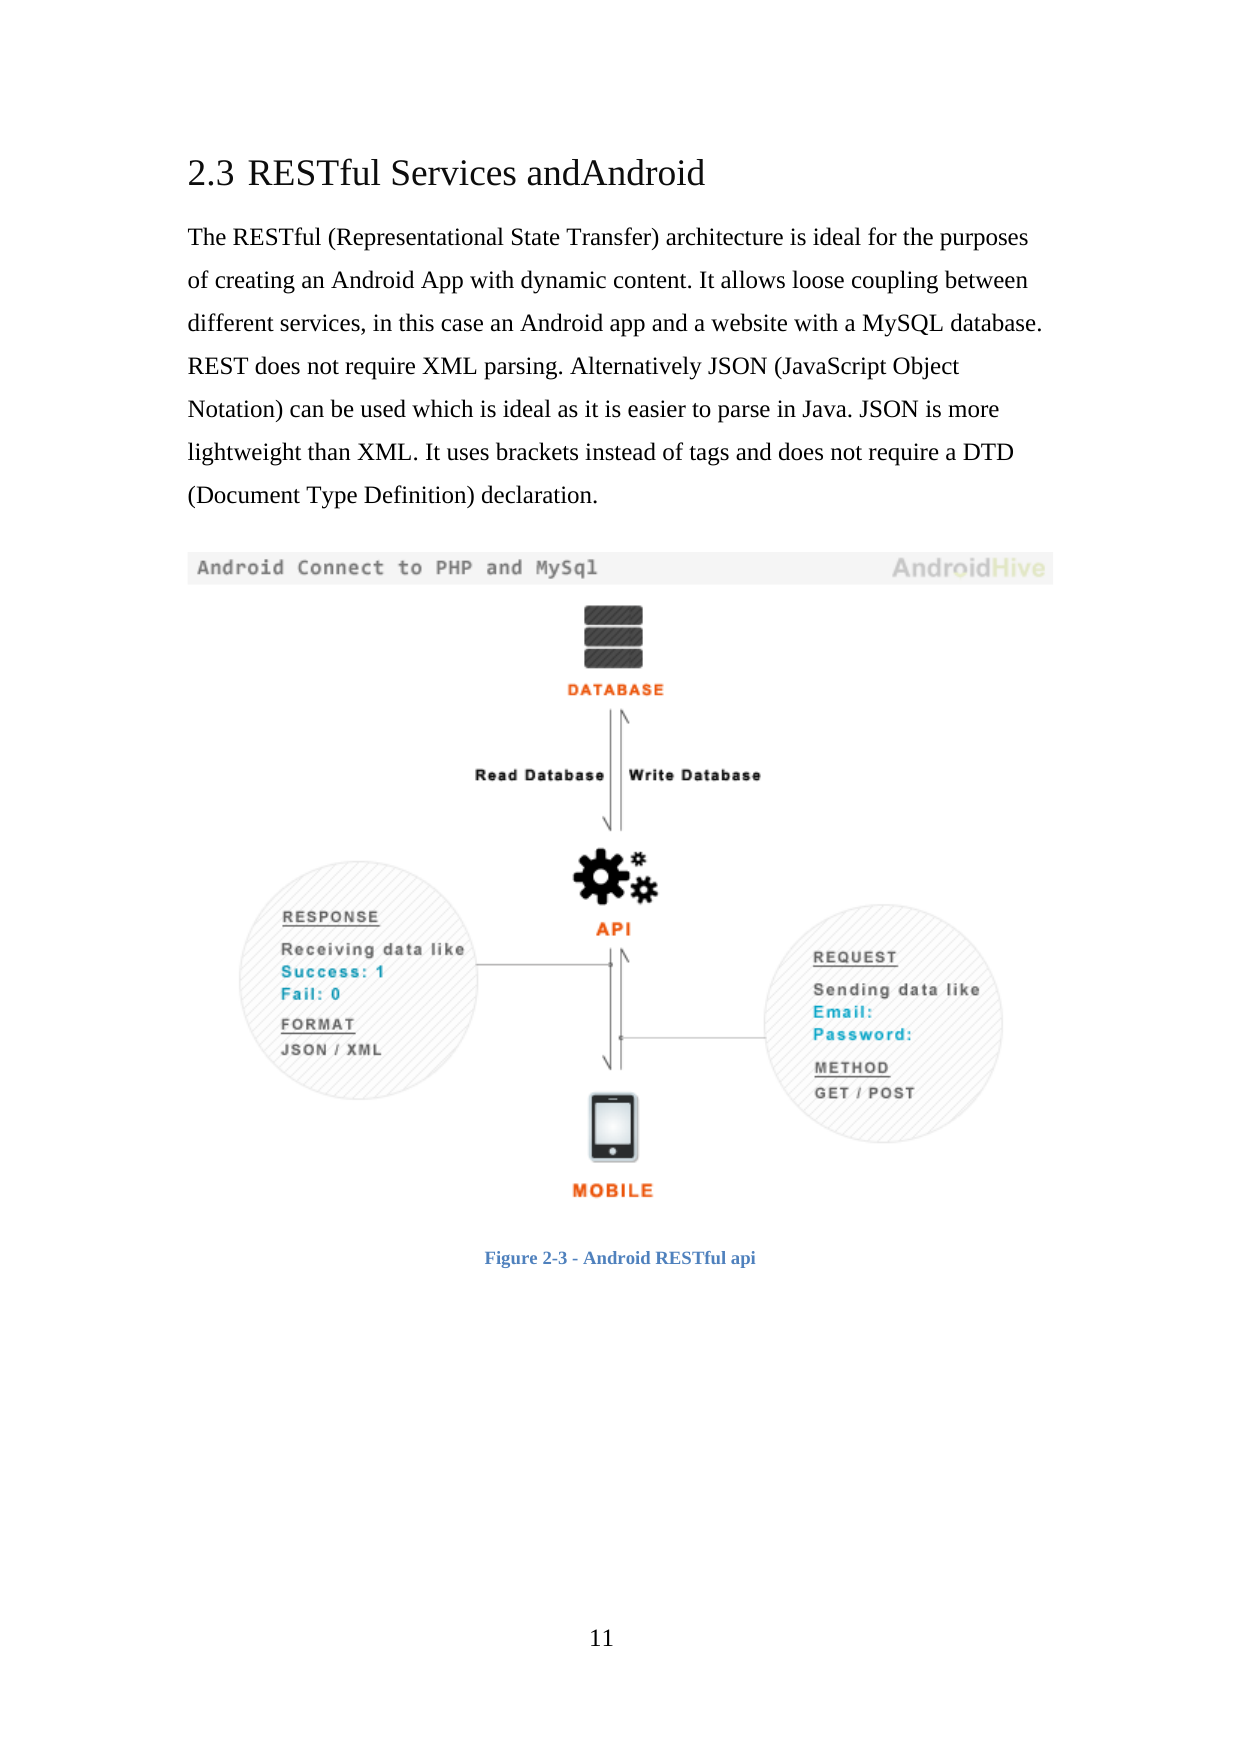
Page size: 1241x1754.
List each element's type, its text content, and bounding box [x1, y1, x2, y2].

picture [187, 552, 1054, 1233]
subtitle RESTful Services andAndroid [187, 150, 1053, 193]
text Figure 2-3 - Android RESTful api [187, 1247, 1053, 1269]
text The RESTful (Representational State Transfer) architecture is ideal for the purposes of creating an Android App with dynamic content. It allows loose coupling between different services, in this case an Android app and a website with a MySQL database. REST does not require XML parsing. Alternatively JSON (JavaScript Object Notation) can be used which is ideal as it is easier to parse in Java. JSON is more lightweight than XML. It uses brackets instead of tags and does not require a DTD (Document Type Definition) declaration. [187, 222, 1053, 509]
